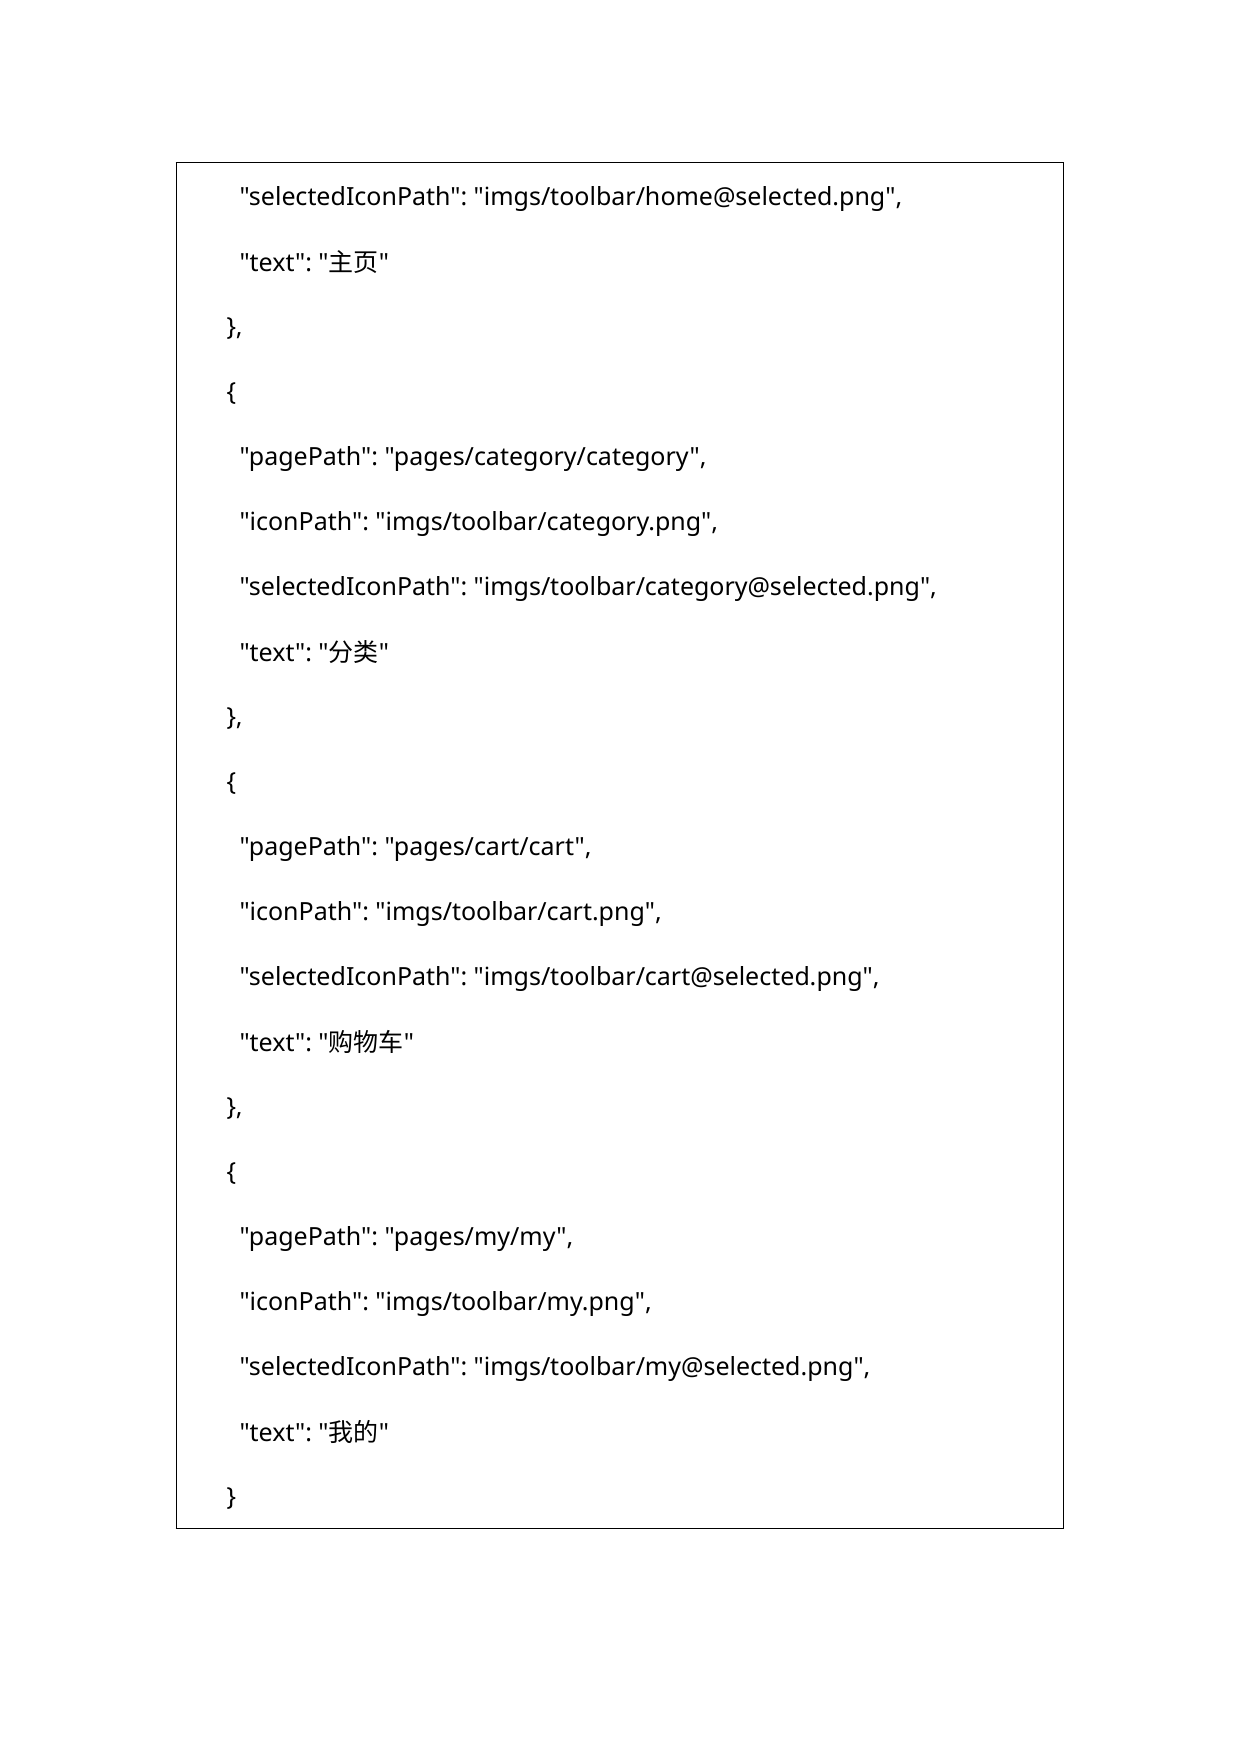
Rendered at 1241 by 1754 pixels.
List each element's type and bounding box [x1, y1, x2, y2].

table_header [177, 163, 1063, 1528]
